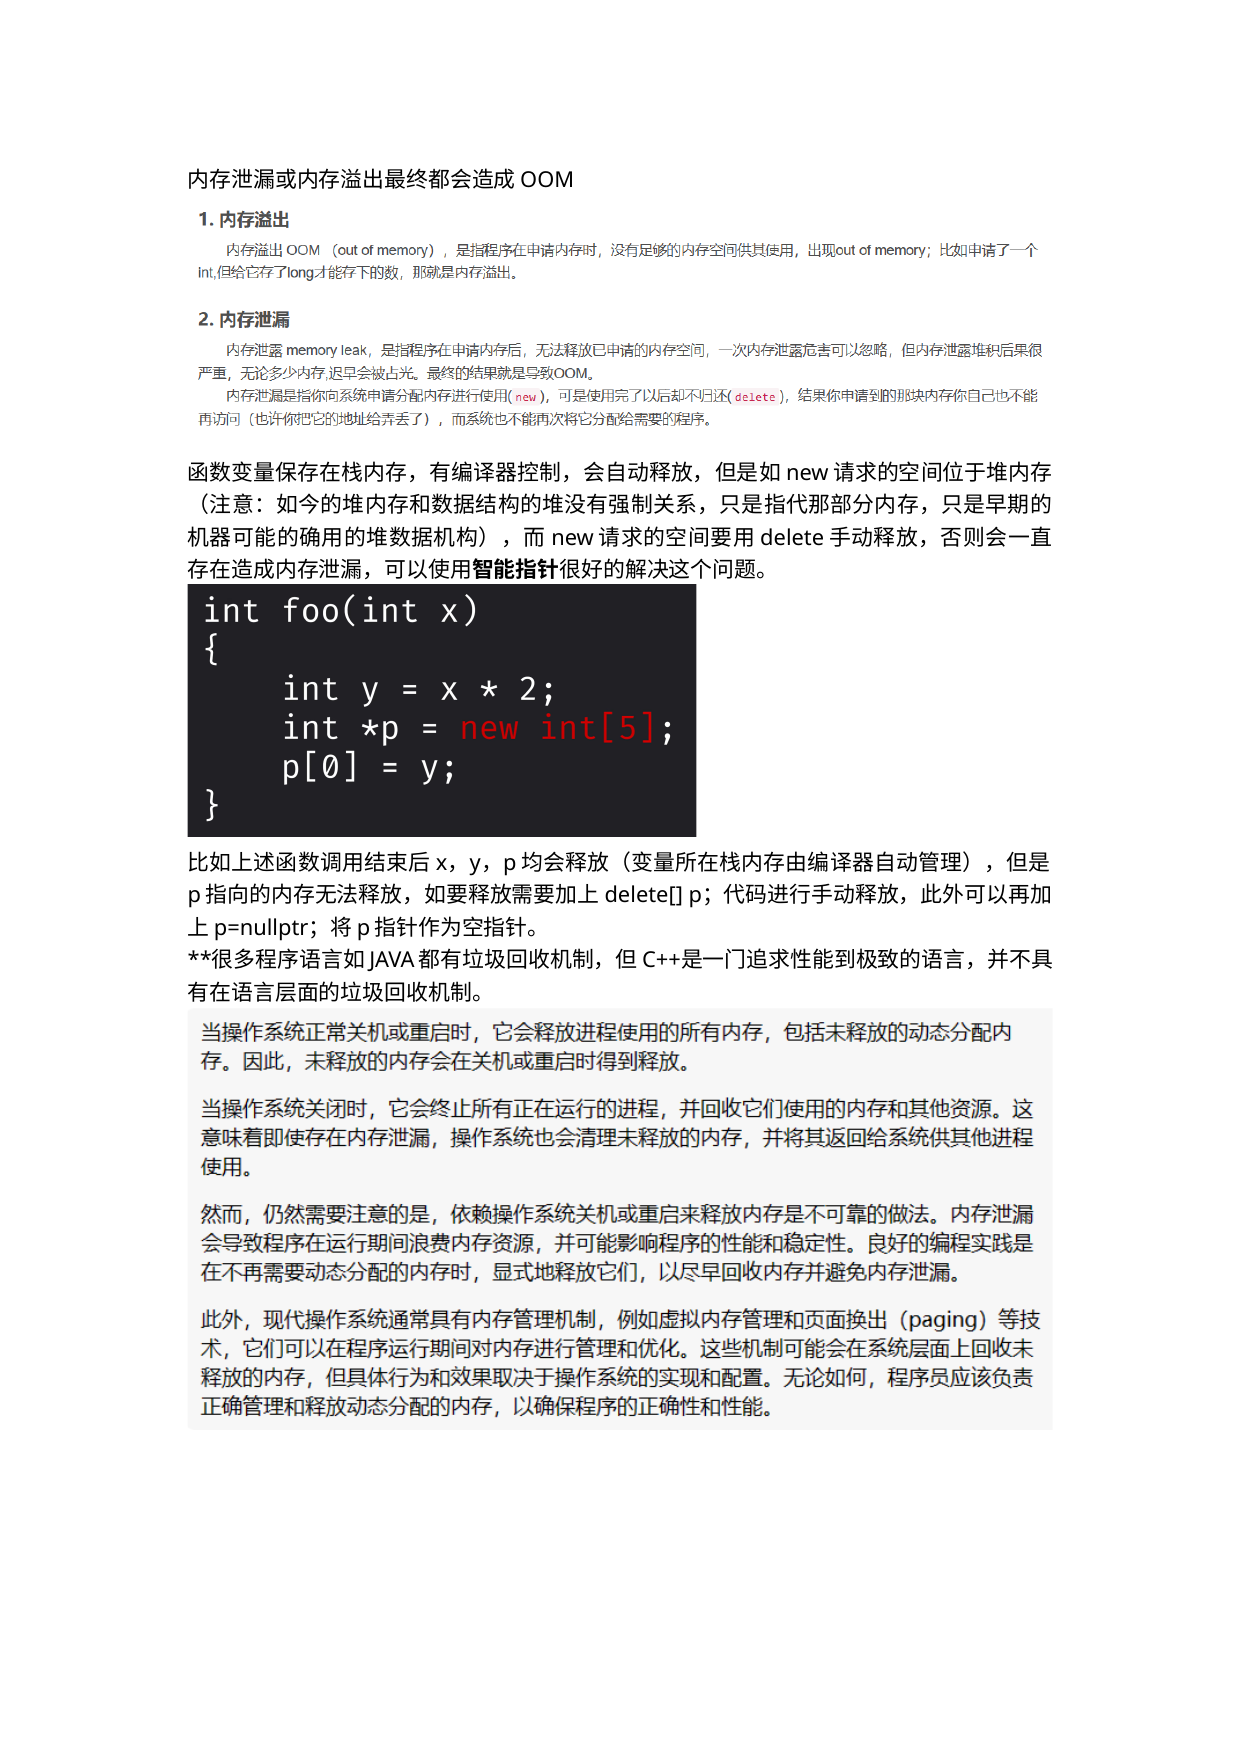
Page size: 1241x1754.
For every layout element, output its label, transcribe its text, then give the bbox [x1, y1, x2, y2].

text 函数变量保存在栈内存，有编译器控制，会自动释放，但是如new请求的空间位于堆内存（注意：如今的堆内存和数据结构的堆没有强制关系，只是指代那部分内存，只是早期的机器可能的确用的堆数据机构），而new请求的空间要用delete手动释放，否则会一直存在造成内存泄漏，可以使用智能指针很好的解决这个问题。 [187, 454, 1053, 584]
picture [187, 1007, 1053, 1430]
text 比如上述函数调用结束后x，y，p均会释放（变量所在栈内存由编译器自动管理），但是p指向的内存无法释放，如要释放需要加上delete[] p；代码进行手动释放，此外可以再加上p=nullptr；将p指针作为空指针。 [187, 844, 1053, 942]
text 内存泄漏或内存溢出最终都会造成OOM [187, 162, 1053, 194]
text **很多程序语言如JAVA都有垃圾回收机制，但C++是一门追求性能到极致的语言，并不具有在语言层面的垃圾回收机制。 [187, 942, 1053, 1007]
picture [187, 584, 697, 837]
picture [187, 194, 1053, 441]
